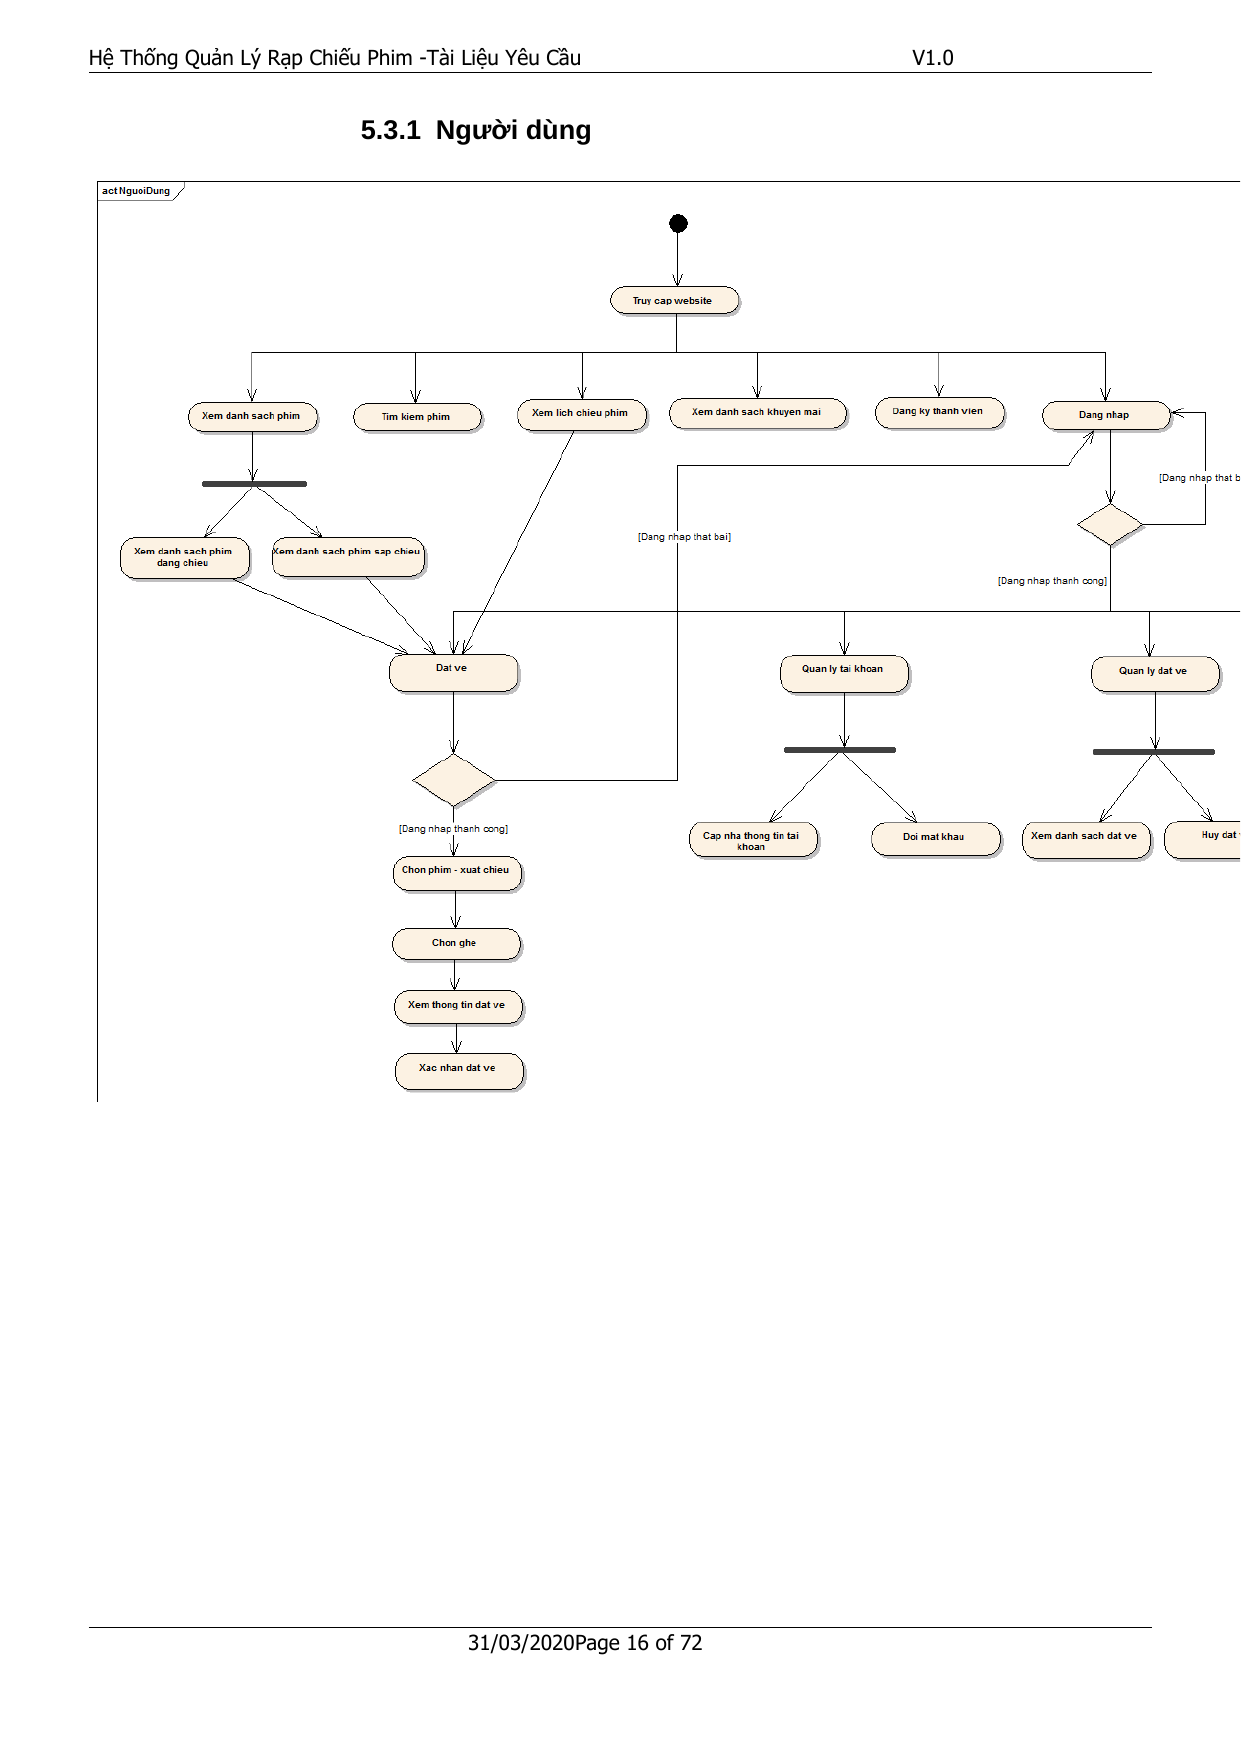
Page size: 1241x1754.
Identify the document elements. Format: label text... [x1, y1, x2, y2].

picture [96, 180, 1241, 1102]
subtitle Người dùng [361, 114, 1152, 145]
